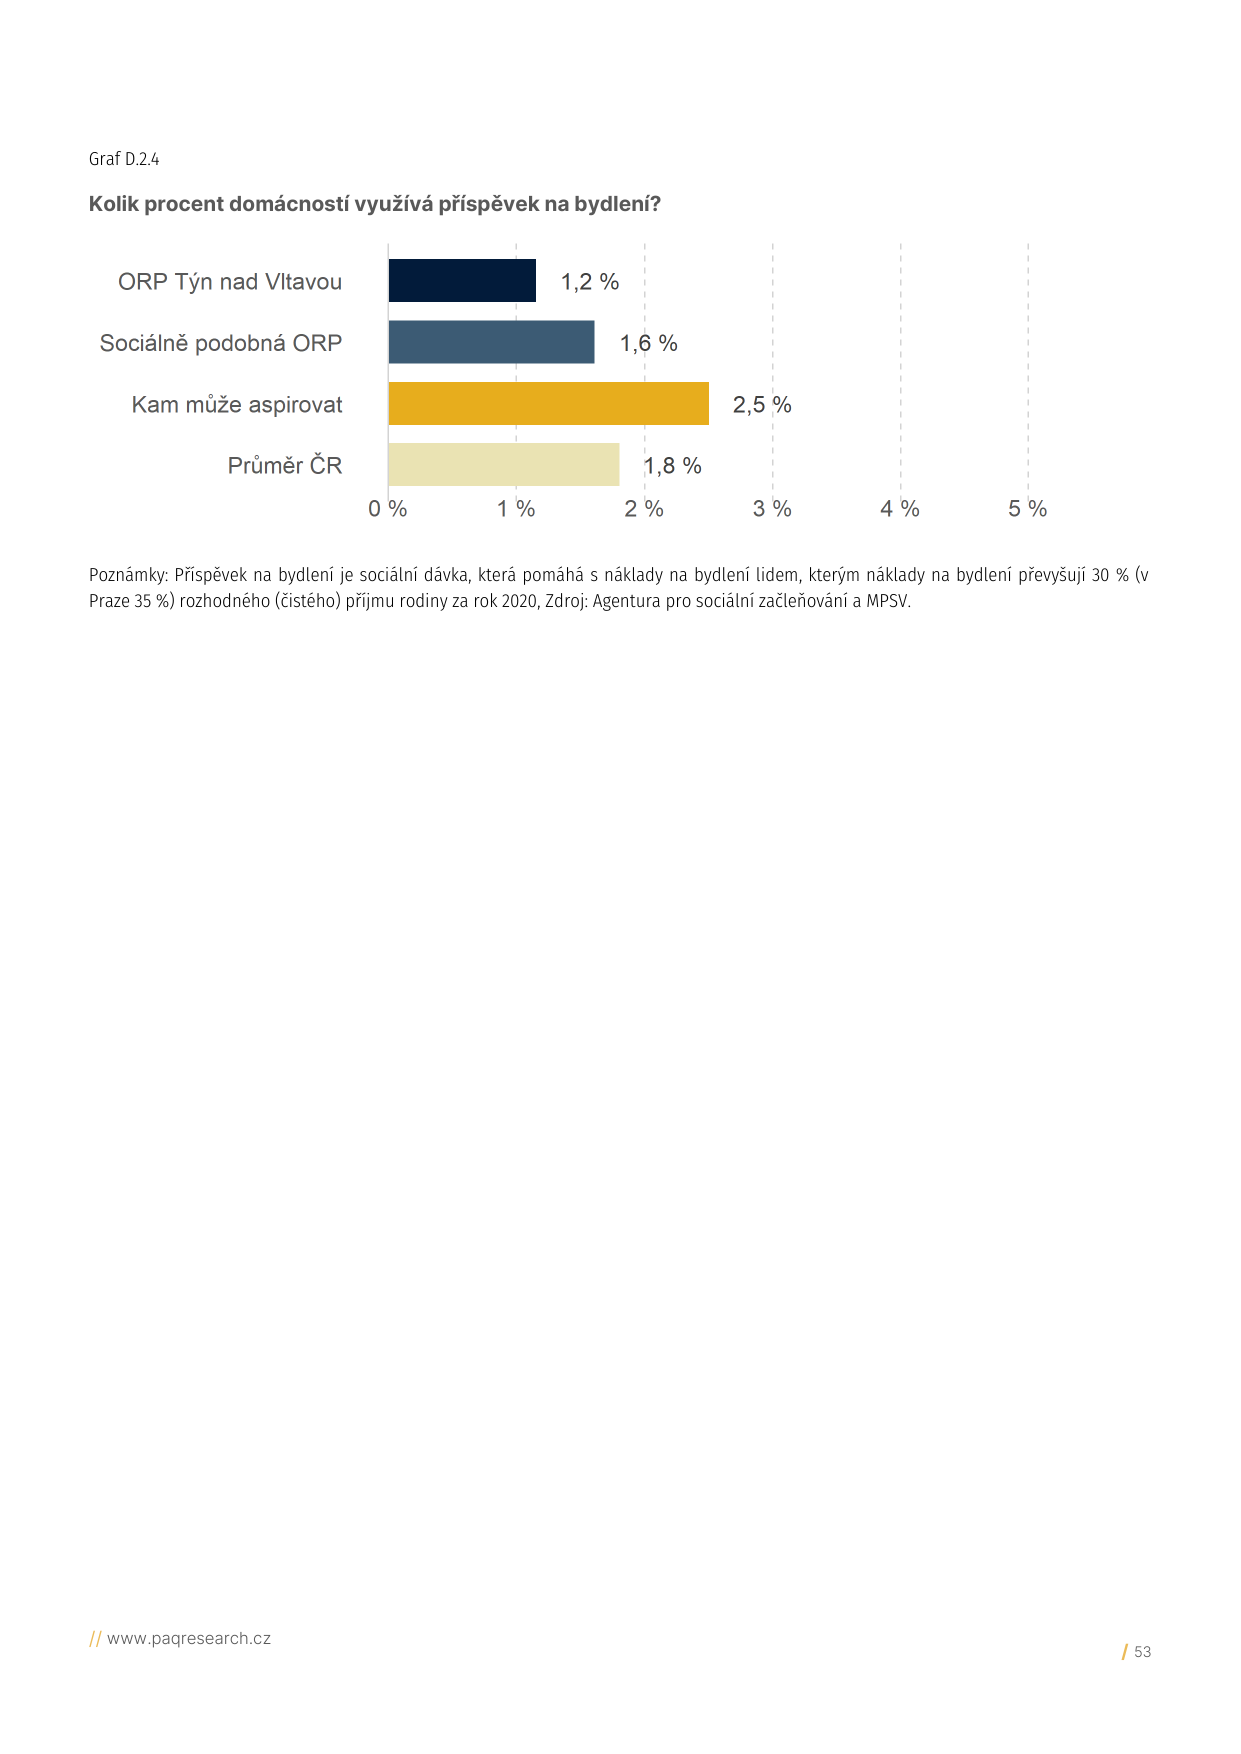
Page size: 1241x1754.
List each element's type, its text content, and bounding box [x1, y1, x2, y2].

text Graf D.2.4 [89, 148, 1152, 170]
text Kolik procent domácností využívá příspěvek na bydlení? [89, 186, 1152, 216]
text Poznámky: Příspěvek na bydlení je sociální dávka, která pomáhá s náklady na bydlení lidem, kterým náklady na bydlení převyšují 30 % (v Praze 35 %) rozhodného (čistého) příjmu rodiny za rok 2020, Zdroj: Agentura pro sociální začleňování a MPSV. [89, 564, 1152, 613]
picture [88, 216, 1139, 548]
